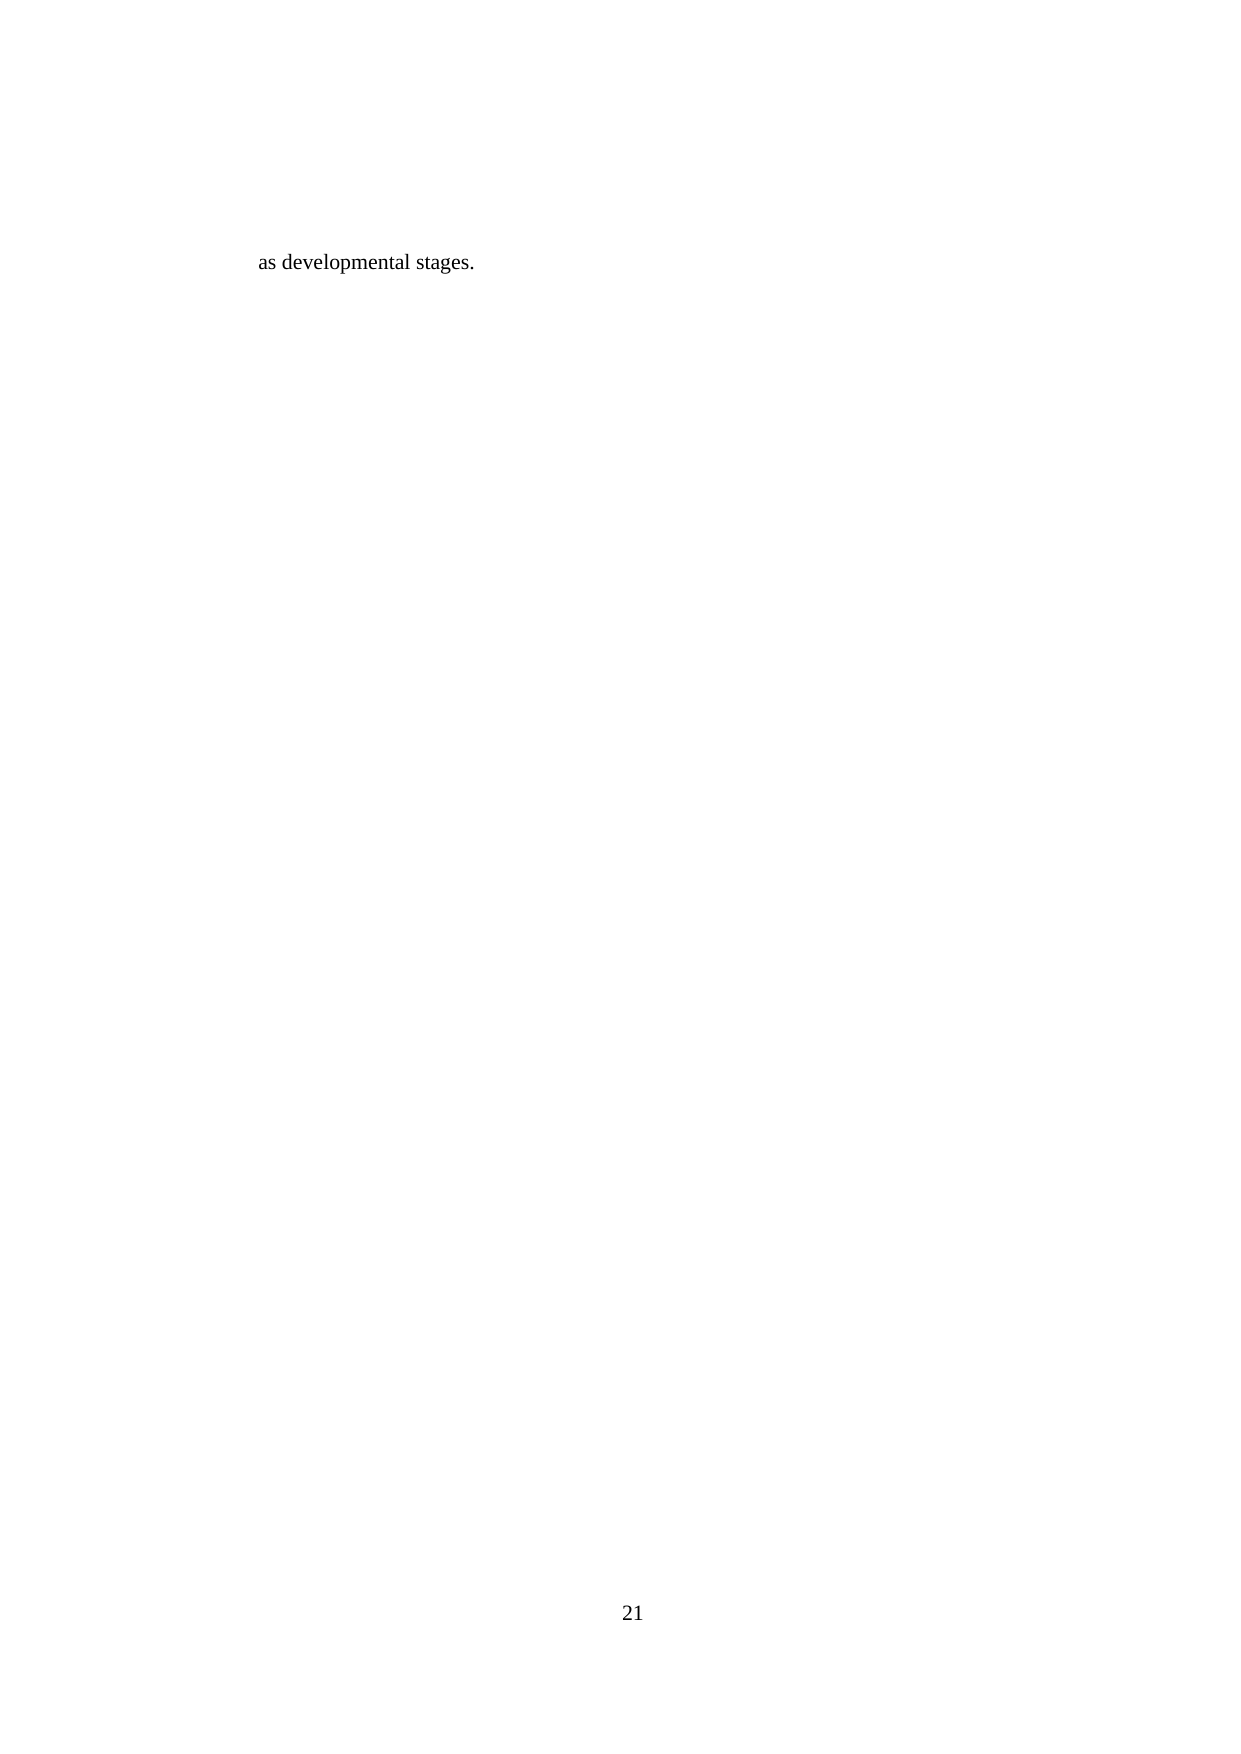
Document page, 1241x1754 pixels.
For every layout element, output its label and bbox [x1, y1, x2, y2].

text [177, 234, 1063, 289]
